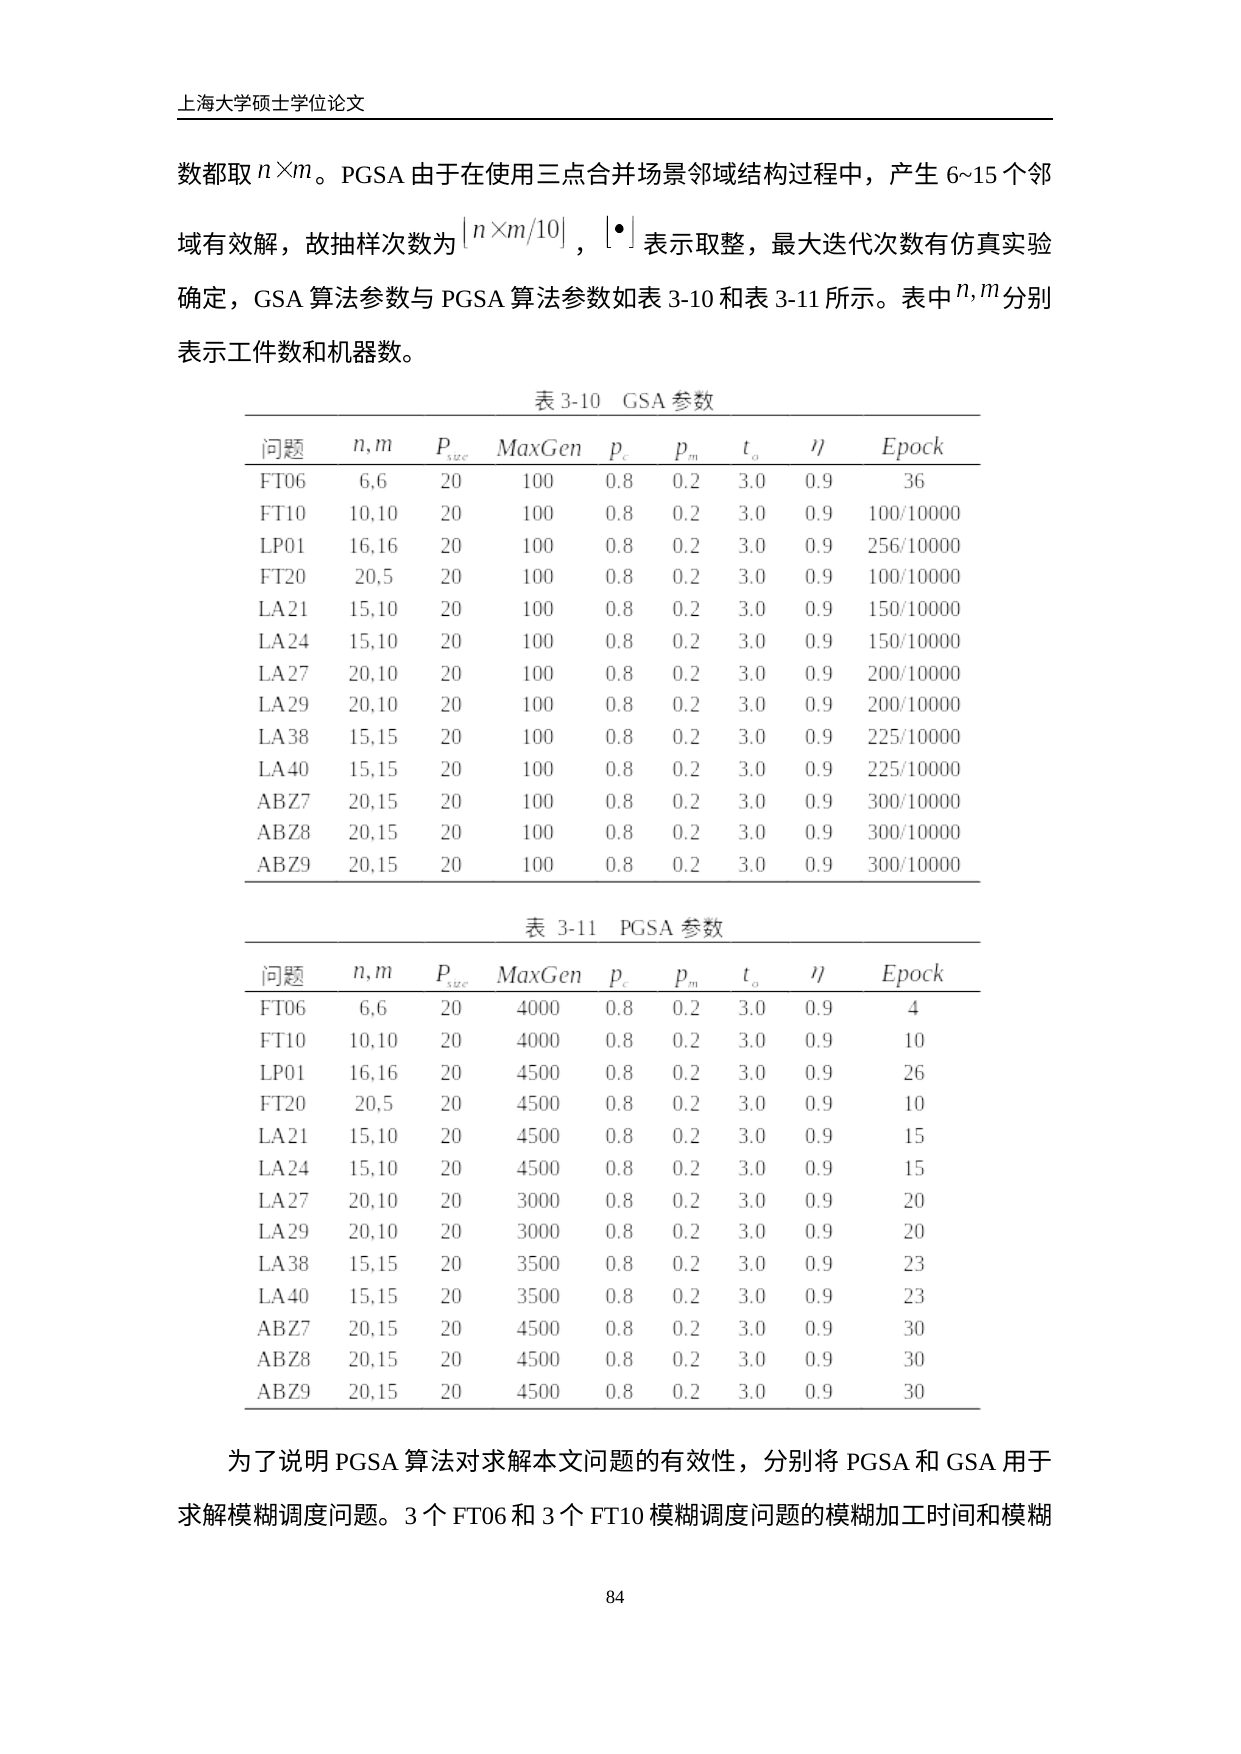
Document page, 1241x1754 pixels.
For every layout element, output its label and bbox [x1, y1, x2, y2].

text [177, 155, 1053, 369]
text [177, 1441, 1053, 1532]
